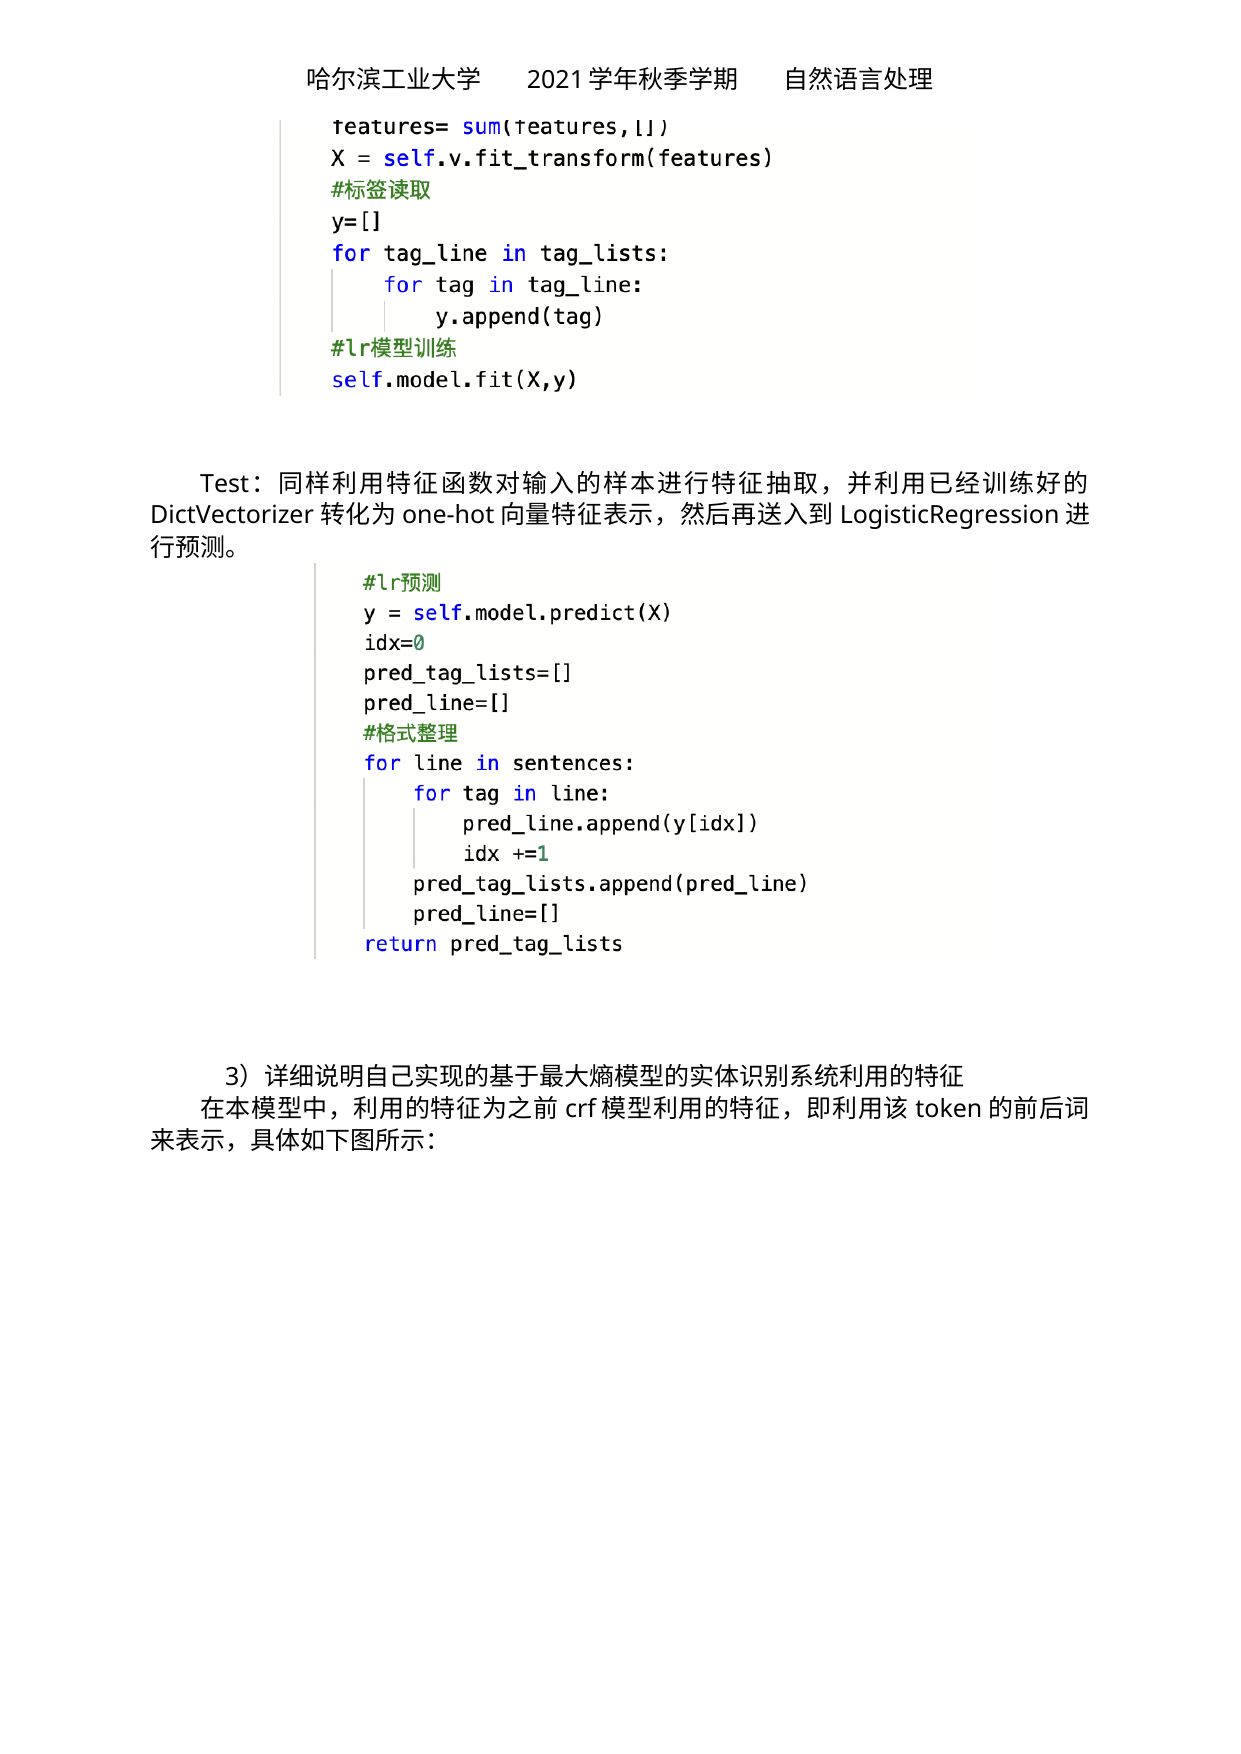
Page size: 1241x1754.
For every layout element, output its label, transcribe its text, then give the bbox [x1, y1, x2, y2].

text 在本模型中，利用的特征为之前crf模型利用的特征，即利用该token的前后词来表示，具体如下图所示： [150, 1091, 1090, 1157]
picture [266, 120, 975, 397]
text Test：同样利用特征函数对输入的样本进行特征抽取，并利用已经训练好的DictVectorizer转化为one-hot向量特征表示，然后再送入到LogisticRegression进行预测。 [150, 466, 1090, 564]
picture [302, 563, 988, 960]
text 3）详细说明自己实现的基于最大熵模型的实体识别系统利用的特征 [225, 1059, 1090, 1091]
